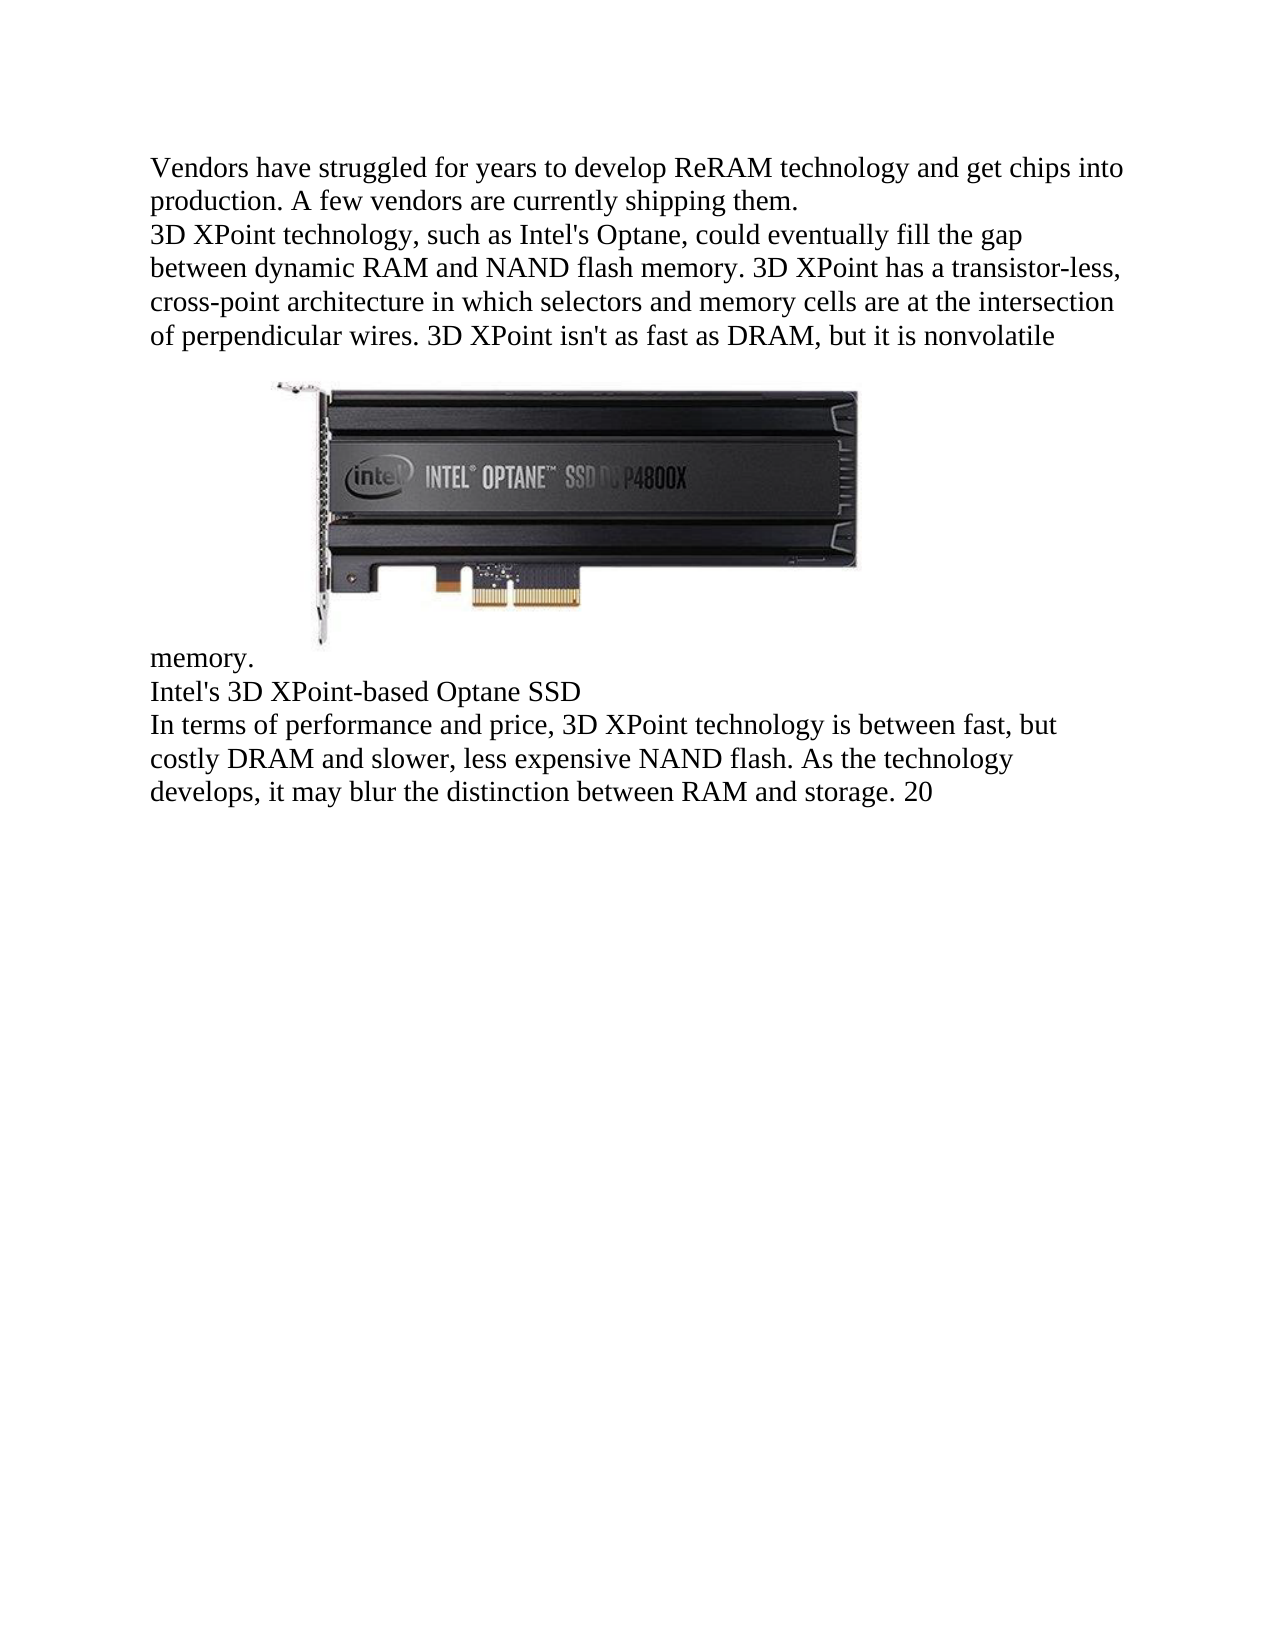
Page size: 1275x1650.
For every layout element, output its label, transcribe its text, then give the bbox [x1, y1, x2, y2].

text Intel's 3D XPoint-based Optane SSD [150, 674, 1125, 707]
text Vendors have struggled for years to develop ReRAM technology and get chips into production. A few vendors are currently shipping them. [150, 150, 1125, 217]
picture [261, 351, 912, 668]
text In terms of performance and price, 3D XPoint technology is between fast, but costly DRAM and slower, less expensive NAND flash. As the technology develops, it may blur the distinction between RAM and storage. 20 [150, 707, 1125, 808]
